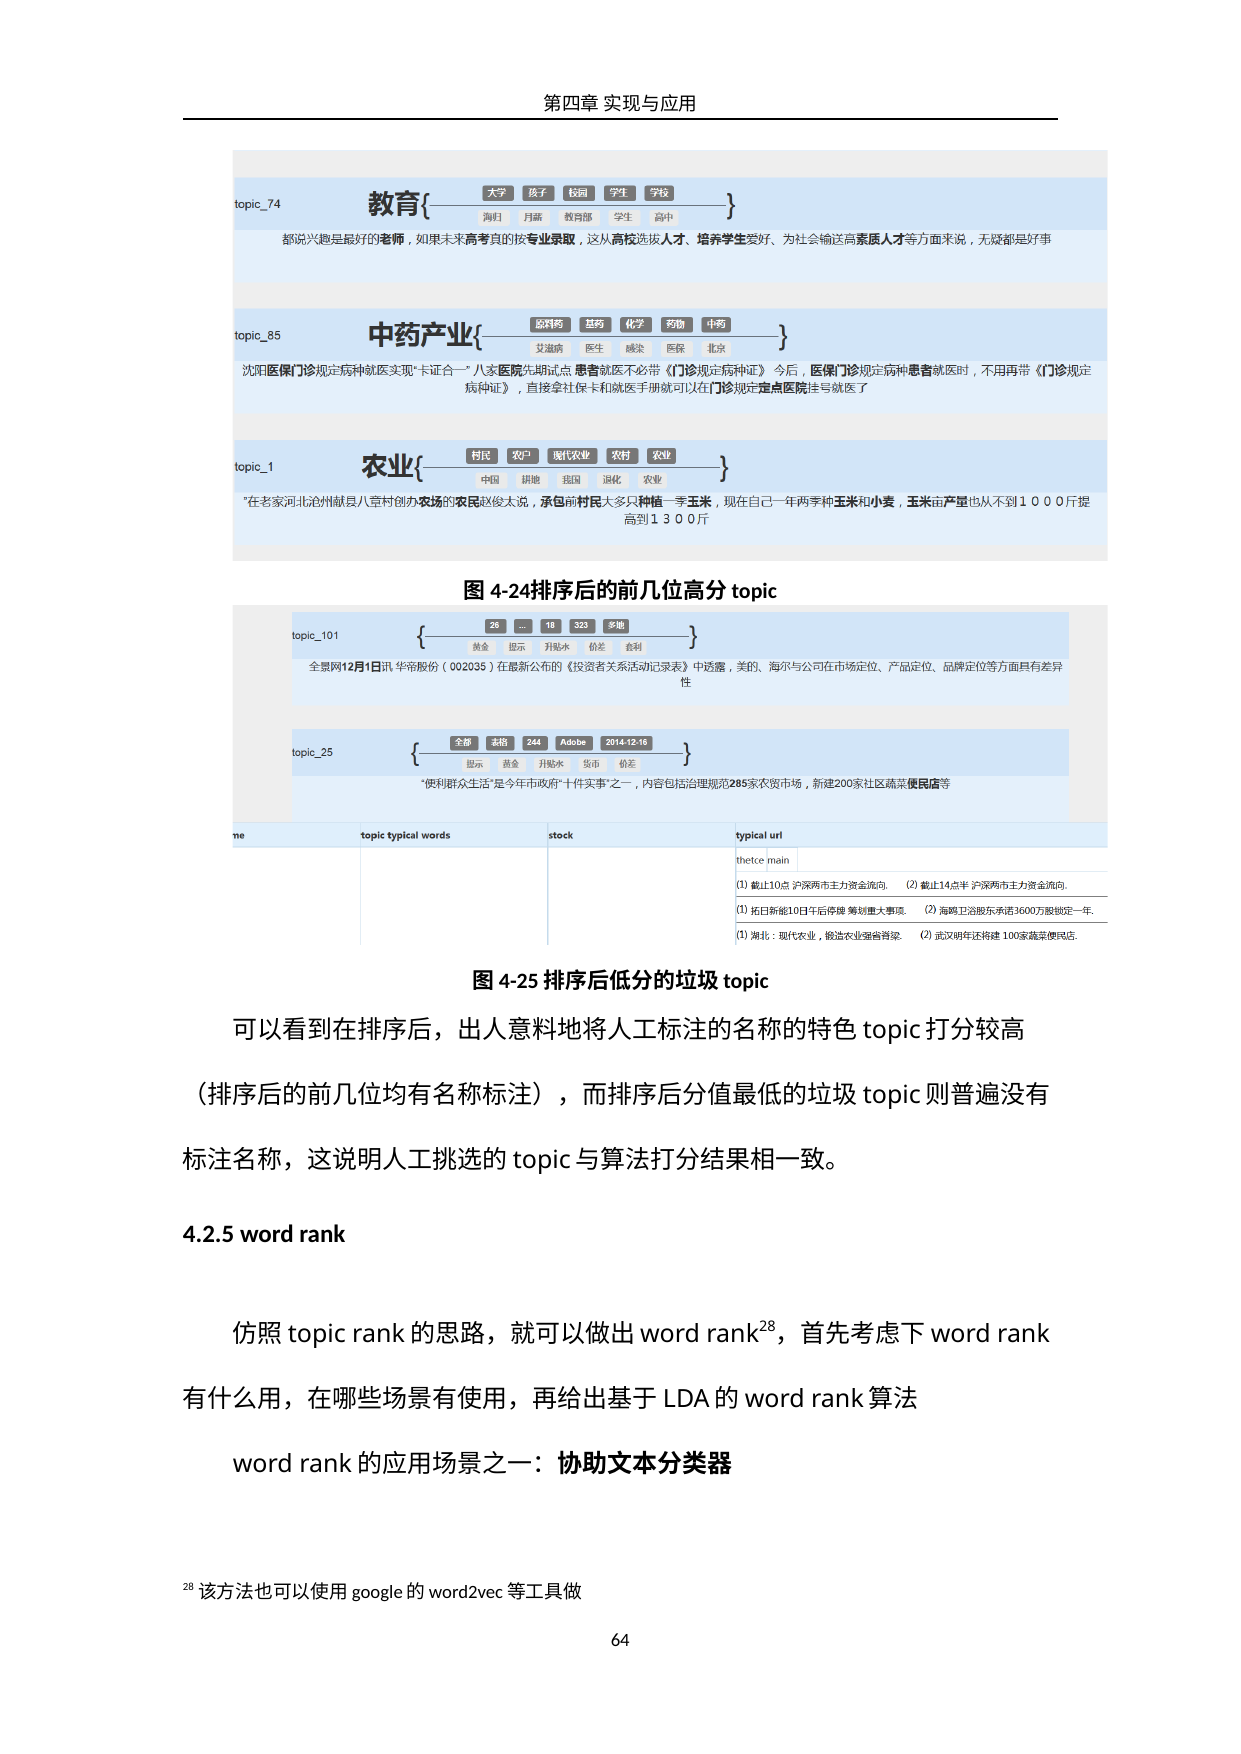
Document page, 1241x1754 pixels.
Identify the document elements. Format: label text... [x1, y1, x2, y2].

text 可以看到在排序后，出人意料地将人工标注的名称的特色topic打分较高（排序后的前几位均有名称标注），而排序后分值最低的垃圾topic则普遍没有标注名称，这说明人工挑选的topic与算法打分结果相一致。 [183, 995, 1058, 1190]
text 仿照topic rank的思路，就可以做出word rank，首先考虑下word rank有什么用，在哪些场景有使用，再给出基于LDA的word rank算法 [183, 1299, 1058, 1429]
picture [232, 150, 1108, 561]
picture [232, 605, 1108, 945]
subtitle word rank [183, 1217, 1058, 1249]
text word rank的应用场景之一：协助文本分类器 [183, 1429, 1058, 1494]
